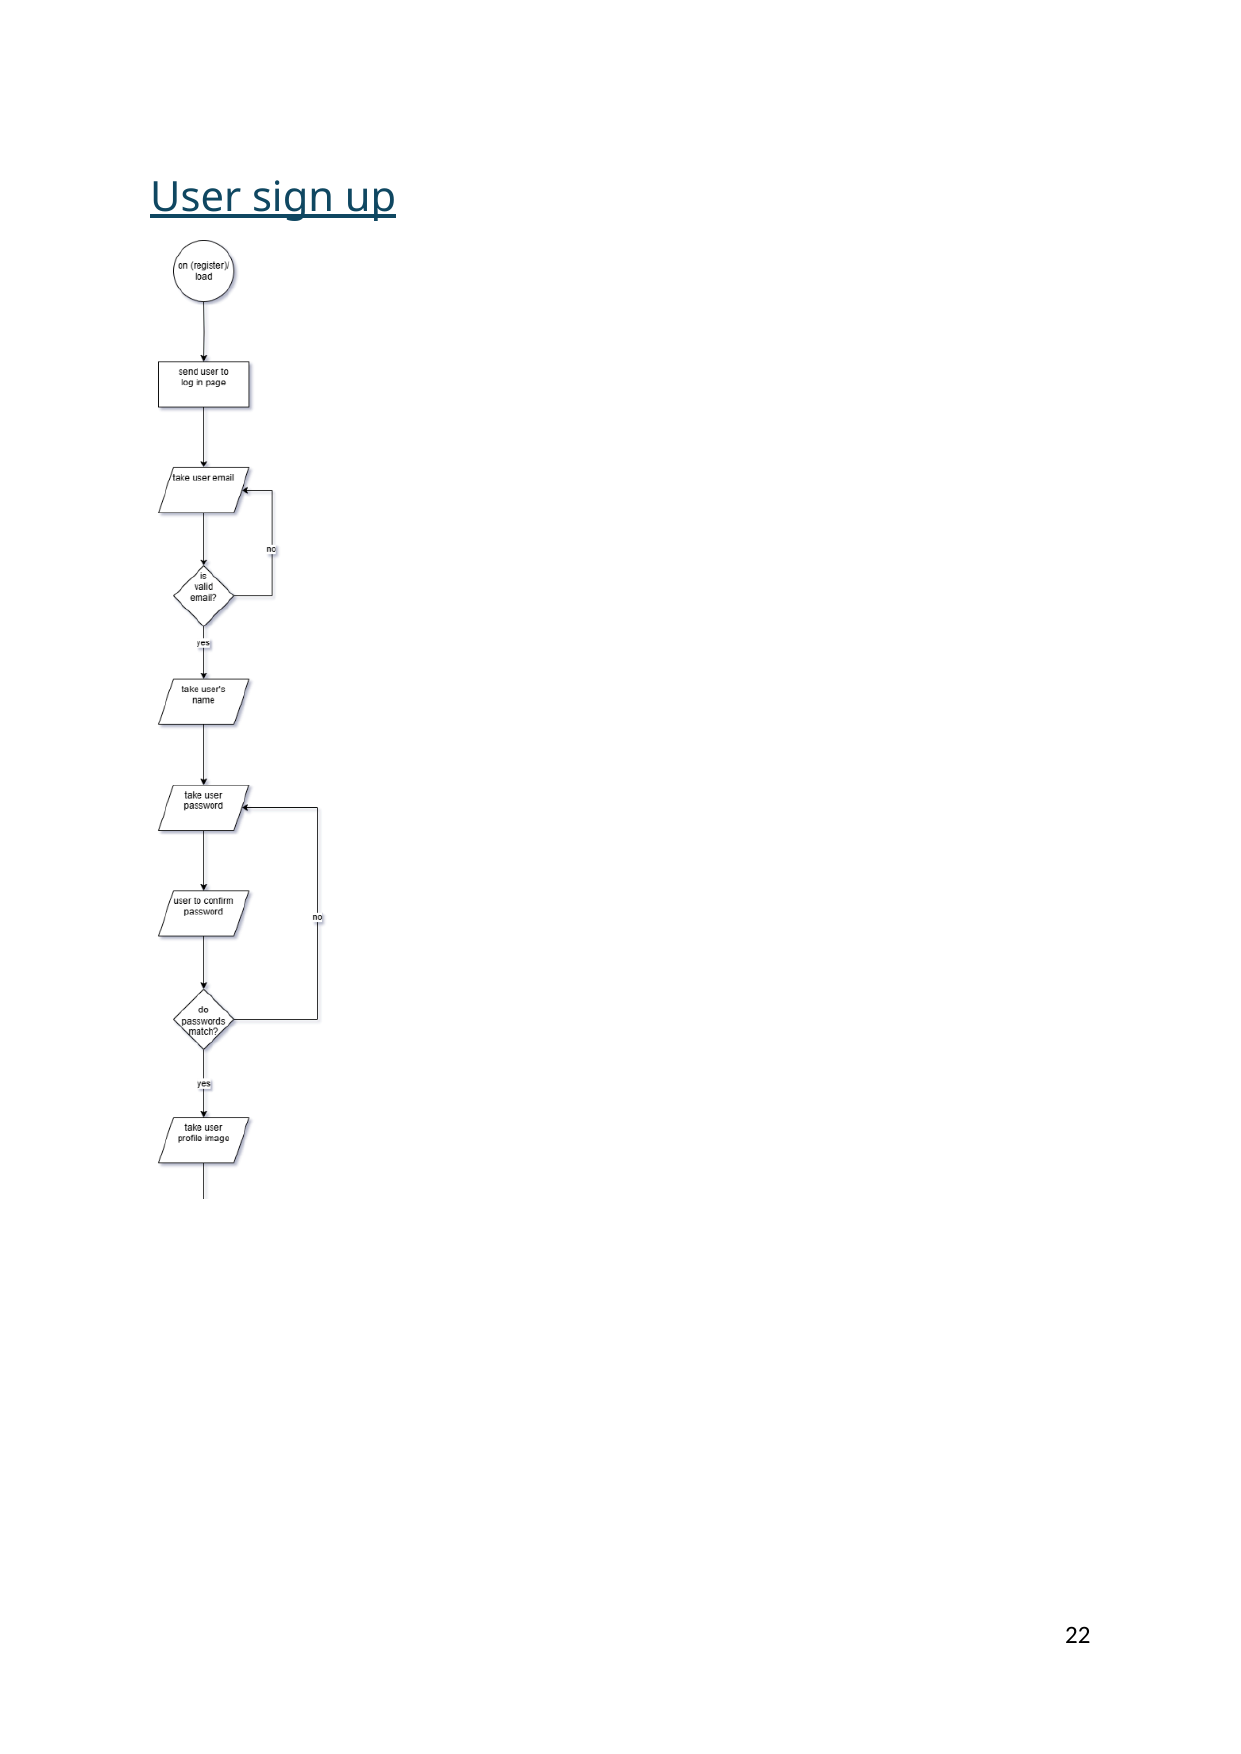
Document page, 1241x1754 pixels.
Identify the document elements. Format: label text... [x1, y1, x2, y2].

subtitle User sign up [150, 167, 1090, 223]
picture [150, 240, 401, 1199]
